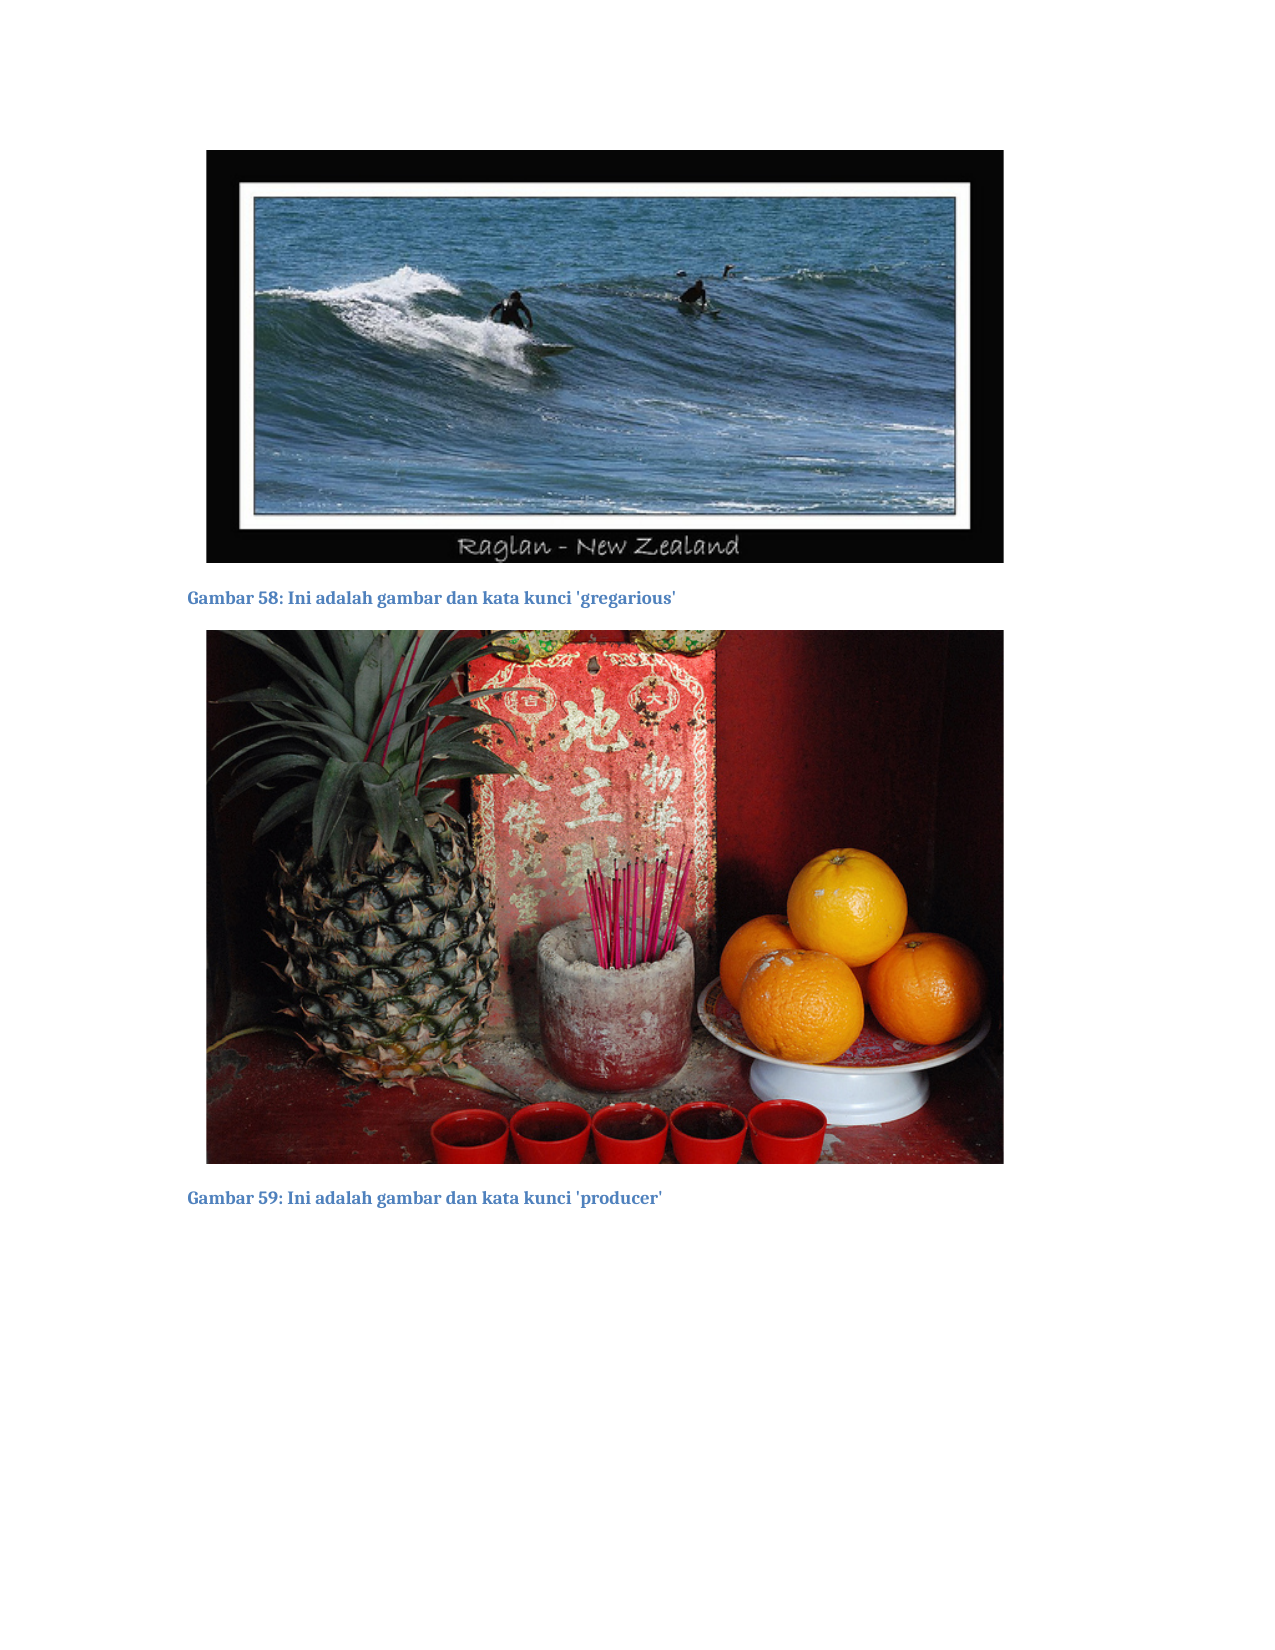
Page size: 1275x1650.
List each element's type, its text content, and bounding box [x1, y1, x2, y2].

text Gambar : Ini adalah gambar dan kata kunci 'gregarious' [187, 588, 1087, 609]
text Gambar : Ini adalah gambar dan kata kunci 'producer' [187, 1188, 1087, 1209]
picture [206, 150, 1004, 563]
picture [206, 630, 1004, 1164]
